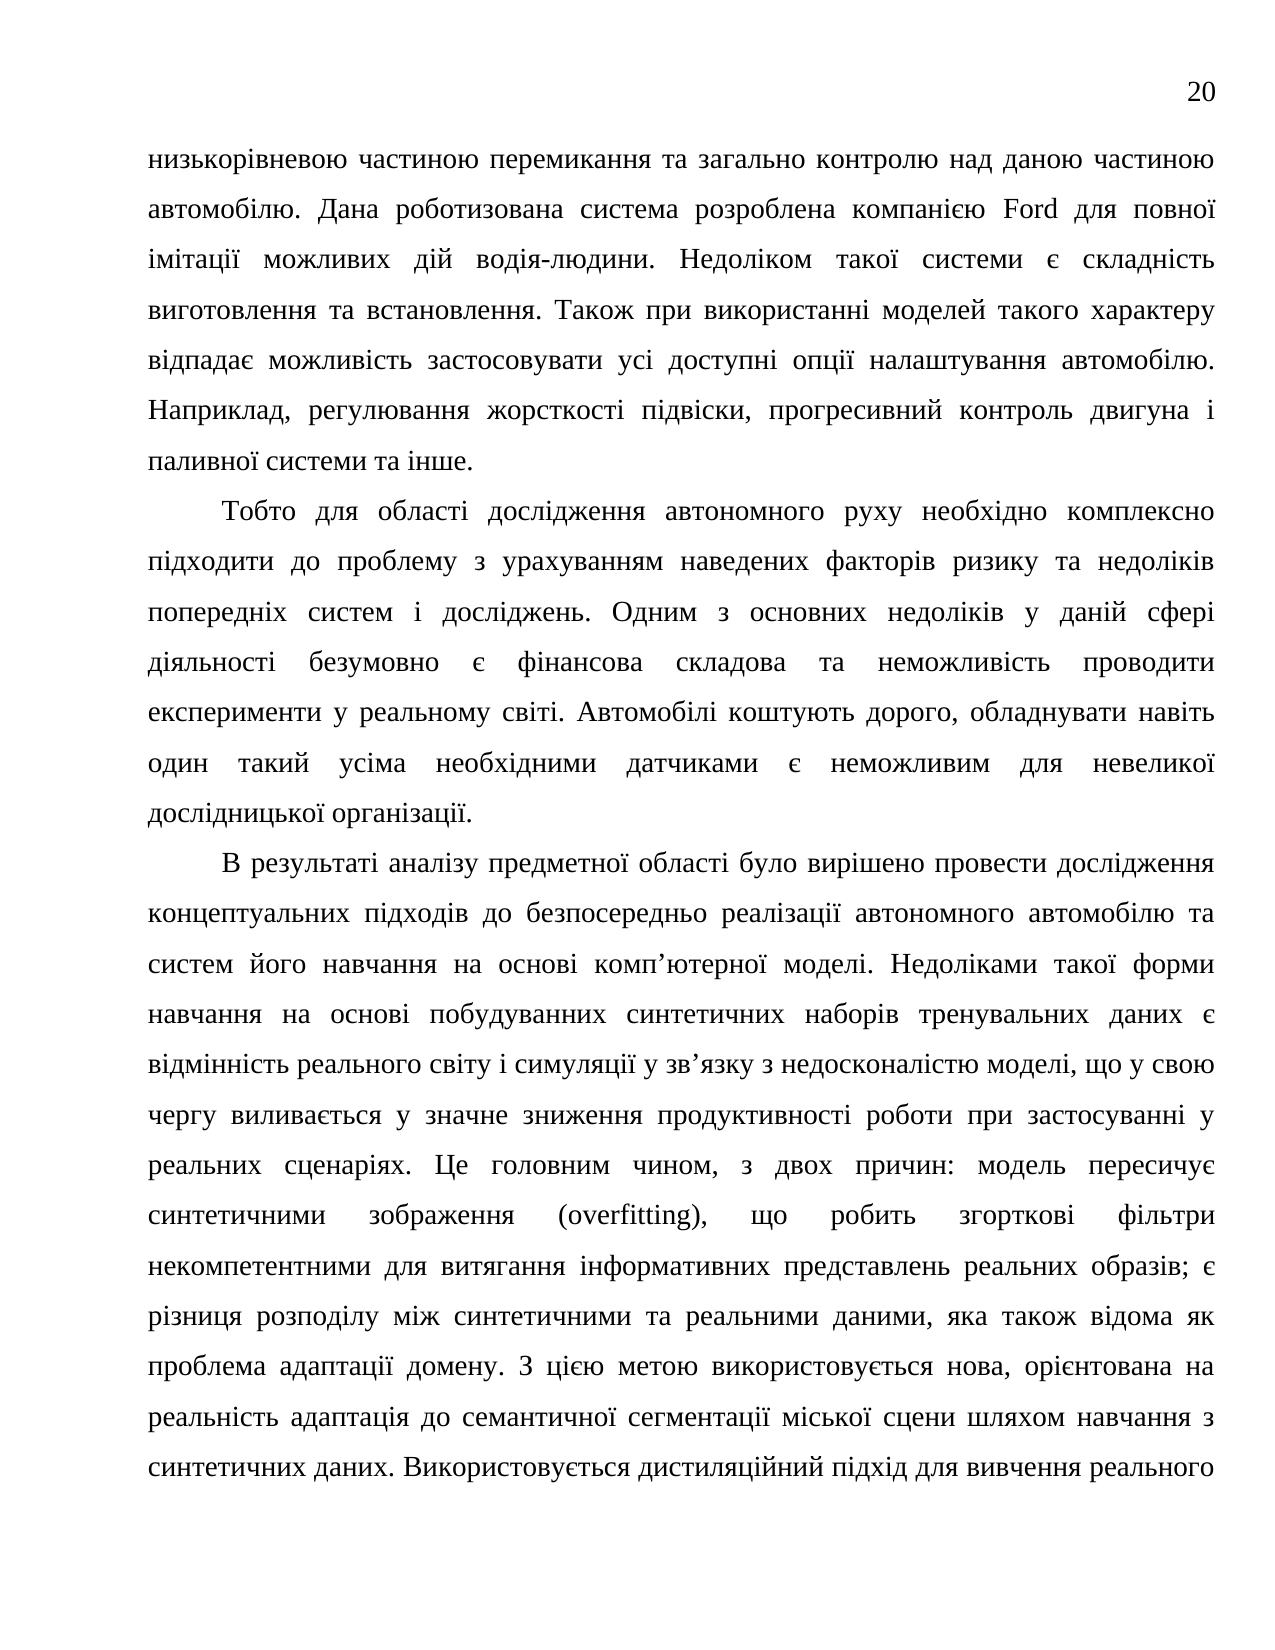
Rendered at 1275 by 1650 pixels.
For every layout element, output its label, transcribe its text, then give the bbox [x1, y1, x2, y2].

text Тобто для області дослідження автономного руху необхідно комплексно підходити до проблему з урахуванням наведених факторів ризику та недоліків попередніх систем і досліджень. Одним з основних недоліків у даній сфері діяльності безумовно є фінансова складова та неможливість проводити експерименти у реальному світі. Автомобілі коштують дорого, обладнувати навіть один такий усіма необхідними датчиками є неможливим для невеликої дослідницької організації. [148, 493, 1216, 828]
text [148, 141, 1216, 476]
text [148, 845, 1216, 1483]
